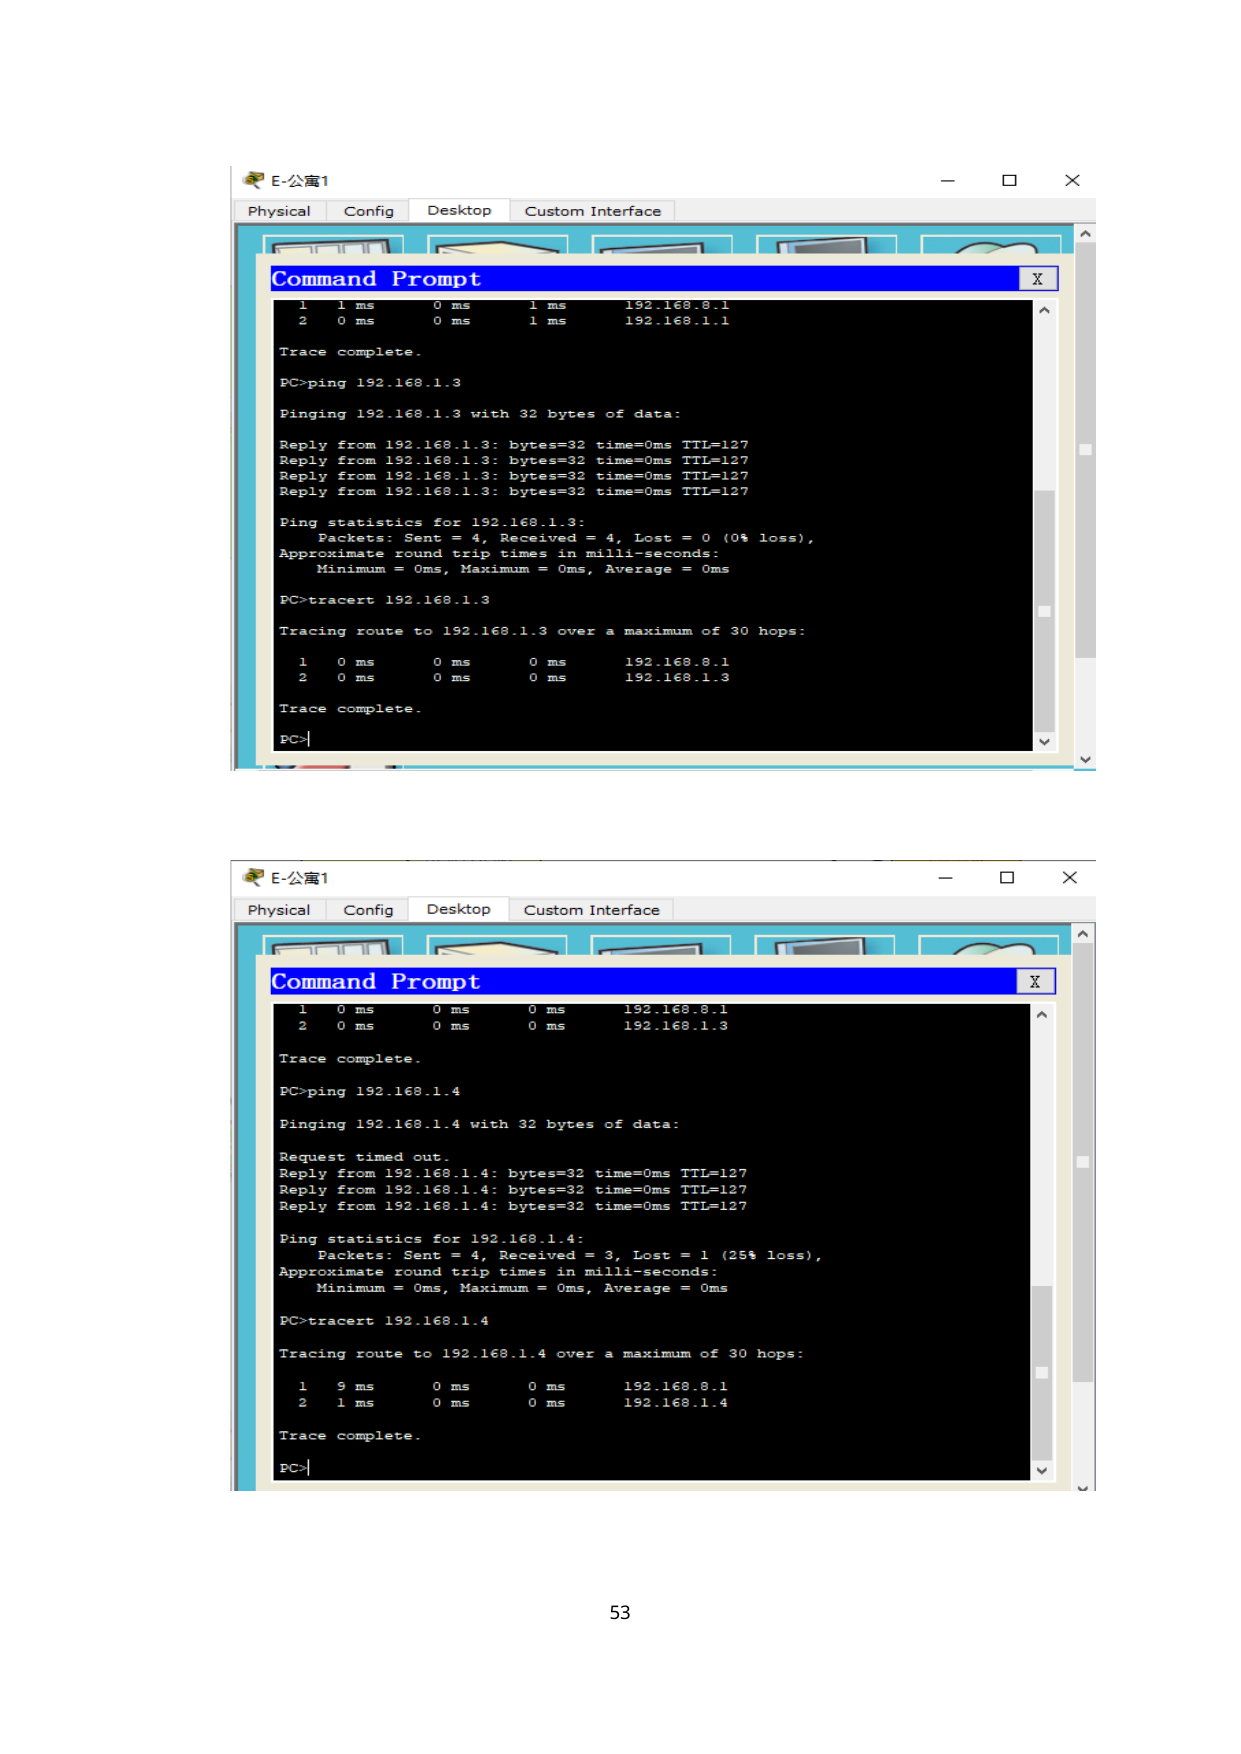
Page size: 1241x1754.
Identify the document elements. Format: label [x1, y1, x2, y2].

picture [230, 860, 1096, 1491]
picture [230, 166, 1096, 771]
